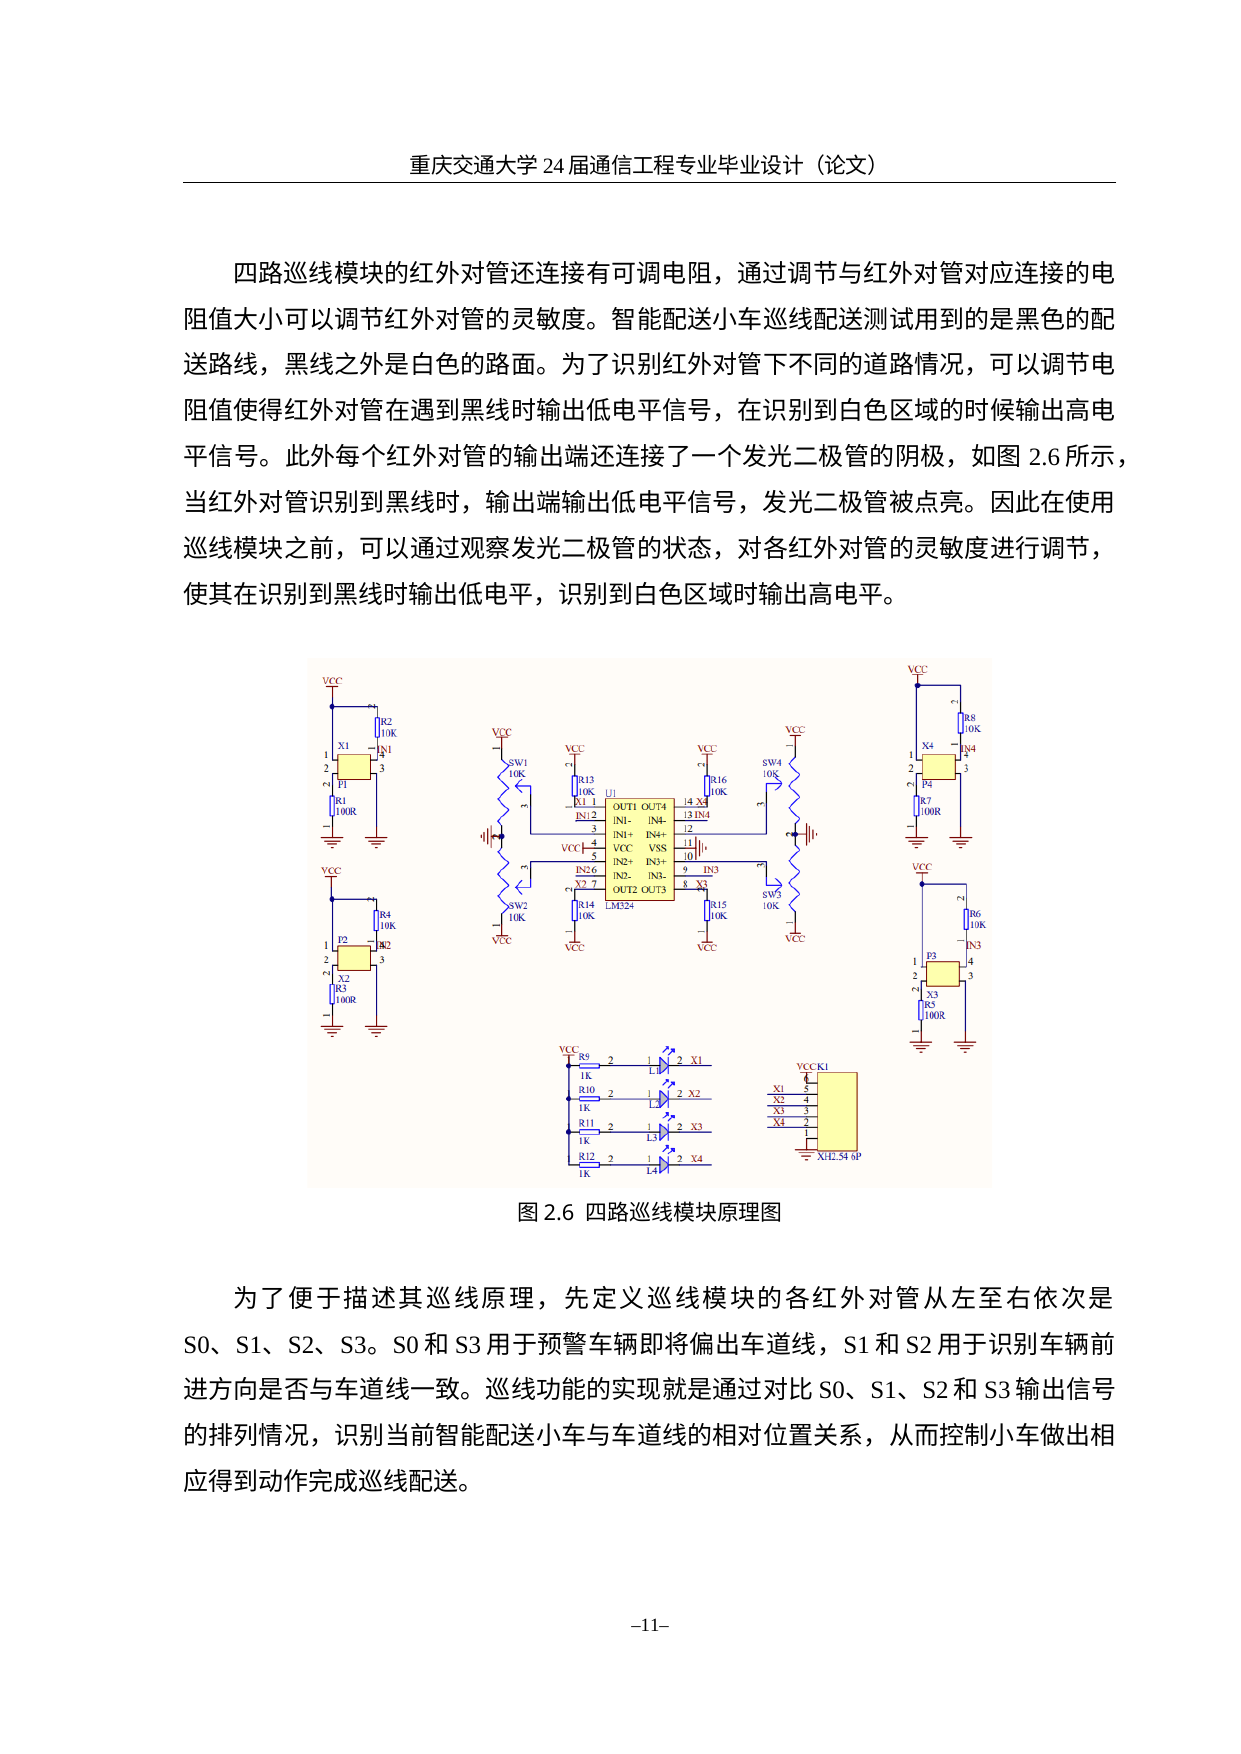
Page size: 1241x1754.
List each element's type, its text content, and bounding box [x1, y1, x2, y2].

picture [307, 658, 993, 1188]
text 四路巡线模块的红外对管还连接有可调电阻，通过调节与红外对管对应连接的电阻值大小可以调节红外对管的灵敏度。智能配送小车巡线配送测试用到的是黑色的配送路线，黑线之外是白色的路面。为了识别红外对管下不同的道路情况，可以调节电阻值使得红外对管在遇到黑线时输出低电平信号，在识别到白色区域的时候输出高电平信号。此外每个红外对管的输出端还连接了一个发光二极管的阴极，如图2.6所示，当红外对管识别到黑线时，输出端输出低电平信号，发光二极管被点亮。因此在使用巡线模块之前，可以通过观察发光二极管的状态，对各红外对管的灵敏度进行调节，使其在识别到黑线时输出低电平，识别到白色区域时输出高电平。 [183, 246, 1116, 612]
text 为了便于描述其巡线原理，先定义巡线模块的各红外对管从左至右依次是S0、S1、S2、S3。S0和S3用于预警车辆即将偏出车道线，S1和S2用于识别车辆前进方向是否与车道线一致。巡线功能的实现就是通过对比S0、S1、S2和S3输出信号的排列情况，识别当前智能配送小车与车道线的相对位置关系，从而控制小车做出相应得到动作完成巡线配送。 [183, 1271, 1116, 1500]
text 图2.6 四路巡线模块原理图 [183, 1195, 1116, 1227]
